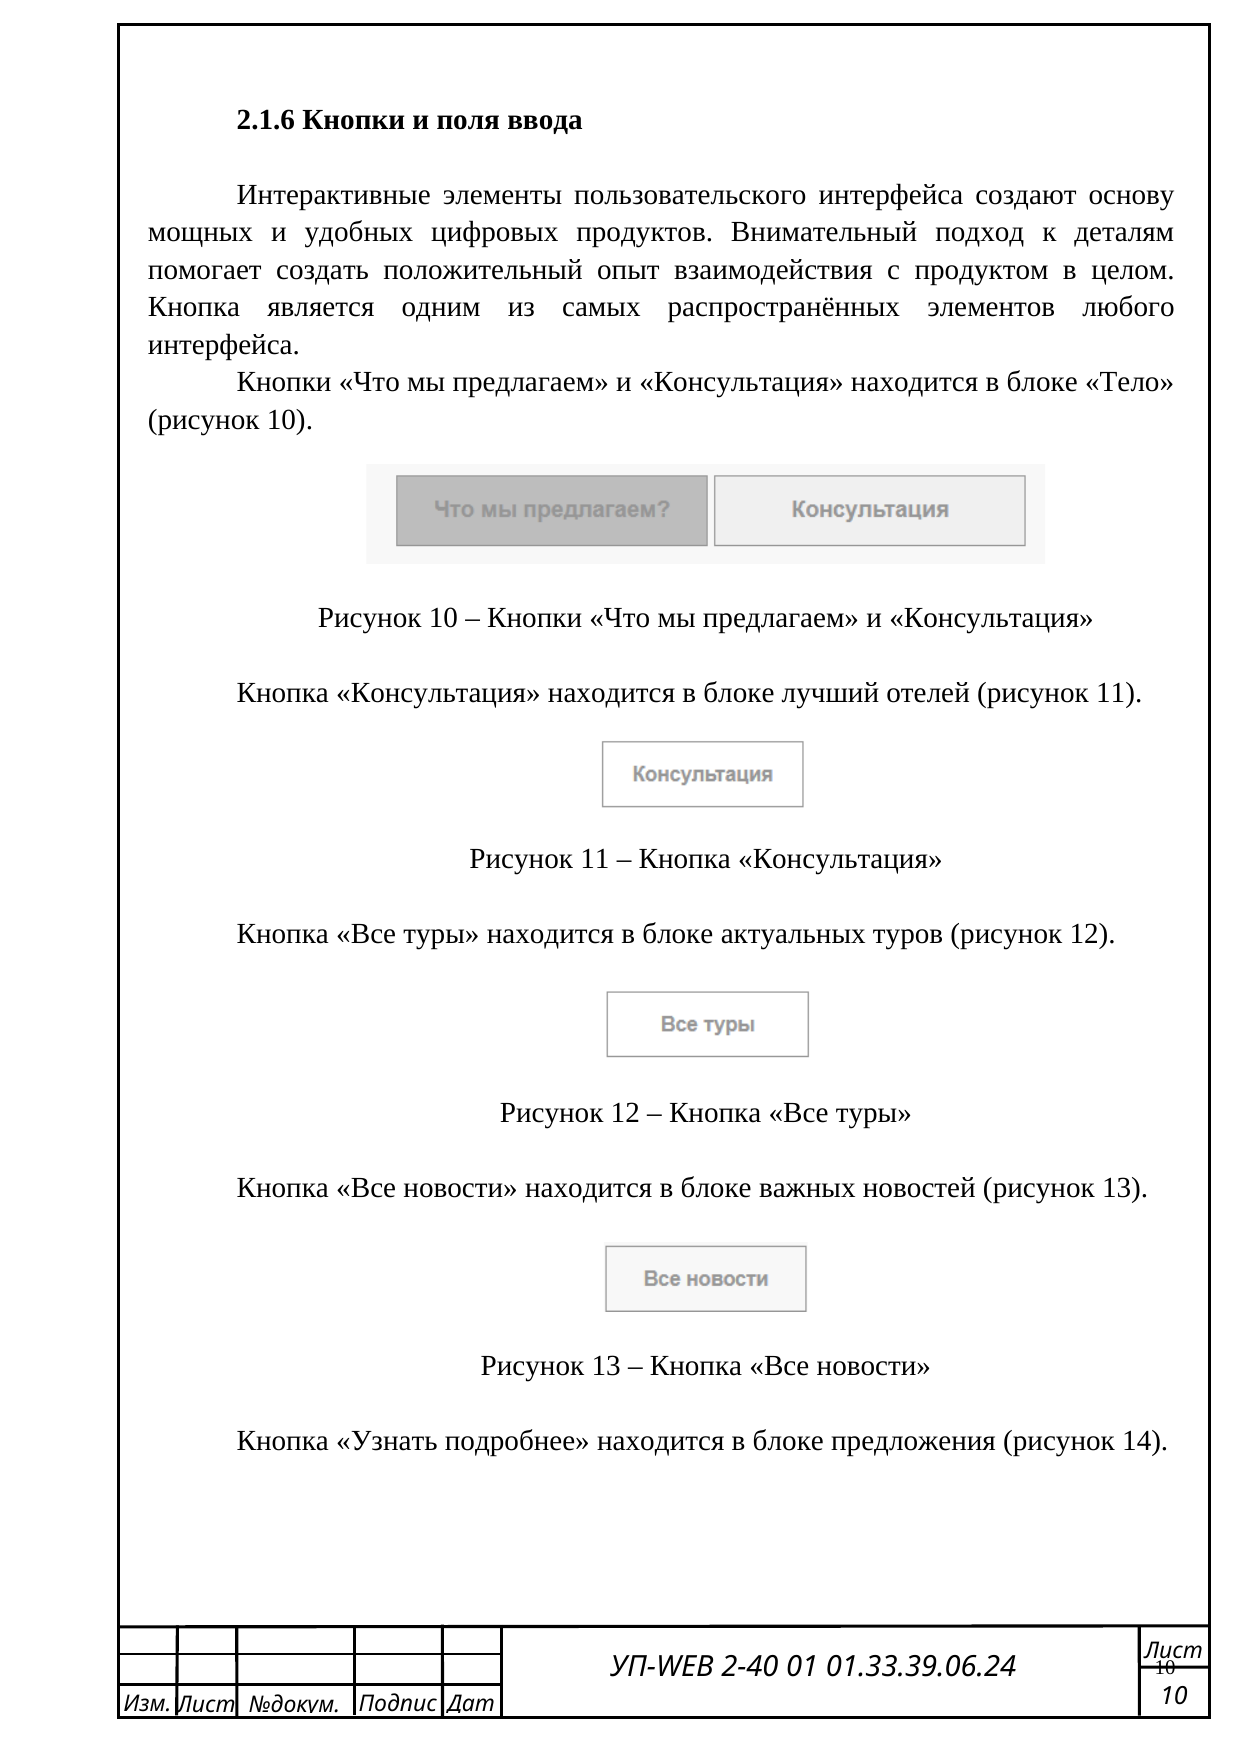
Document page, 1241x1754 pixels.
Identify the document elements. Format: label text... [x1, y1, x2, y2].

text Кнопка «Узнать подробнее» находится в блоке предложения (рисунок 14). [148, 1420, 1175, 1458]
text Рисунок 12 – Кнопка «Все туры» [148, 1093, 1175, 1130]
text 2.1.6 Кнопки и поля ввода [148, 99, 1175, 137]
text Рисунок 13 – Кнопка «Все новости» [148, 1345, 1175, 1383]
picture [366, 464, 1046, 564]
text Кнопка «Все новости» находится в блоке важных новостей (рисунок 13). [148, 1168, 1175, 1205]
text Кнопки «Что мы предлагаем» и «Консультация» находится в блоке «Тело» (рисунок 10). [148, 362, 1175, 437]
text Кнопка «Консультация» находится в блоке лучший отелей (рисунок 11). [148, 673, 1175, 710]
text Рисунок 11 – Кнопка «Консультация» [148, 839, 1175, 876]
picture [588, 738, 823, 811]
picture [603, 1242, 808, 1312]
text Рисунок 10 – Кнопки «Что мы предлагаем» и «Консультация» [148, 598, 1175, 635]
picture [581, 984, 831, 1065]
text Интерактивные элементы пользовательского интерфейса создают основу мощных и удобных цифровых продуктов. Внимательный подход к деталям помогает создать положительный опыт взаимодействия с продуктом в целом. Кнопка является одним из самых распространённых элементов любого интерфейса. [148, 174, 1175, 362]
text Кнопка «Все туры» находится в блоке актуальных туров (рисунок 12). [148, 914, 1175, 951]
